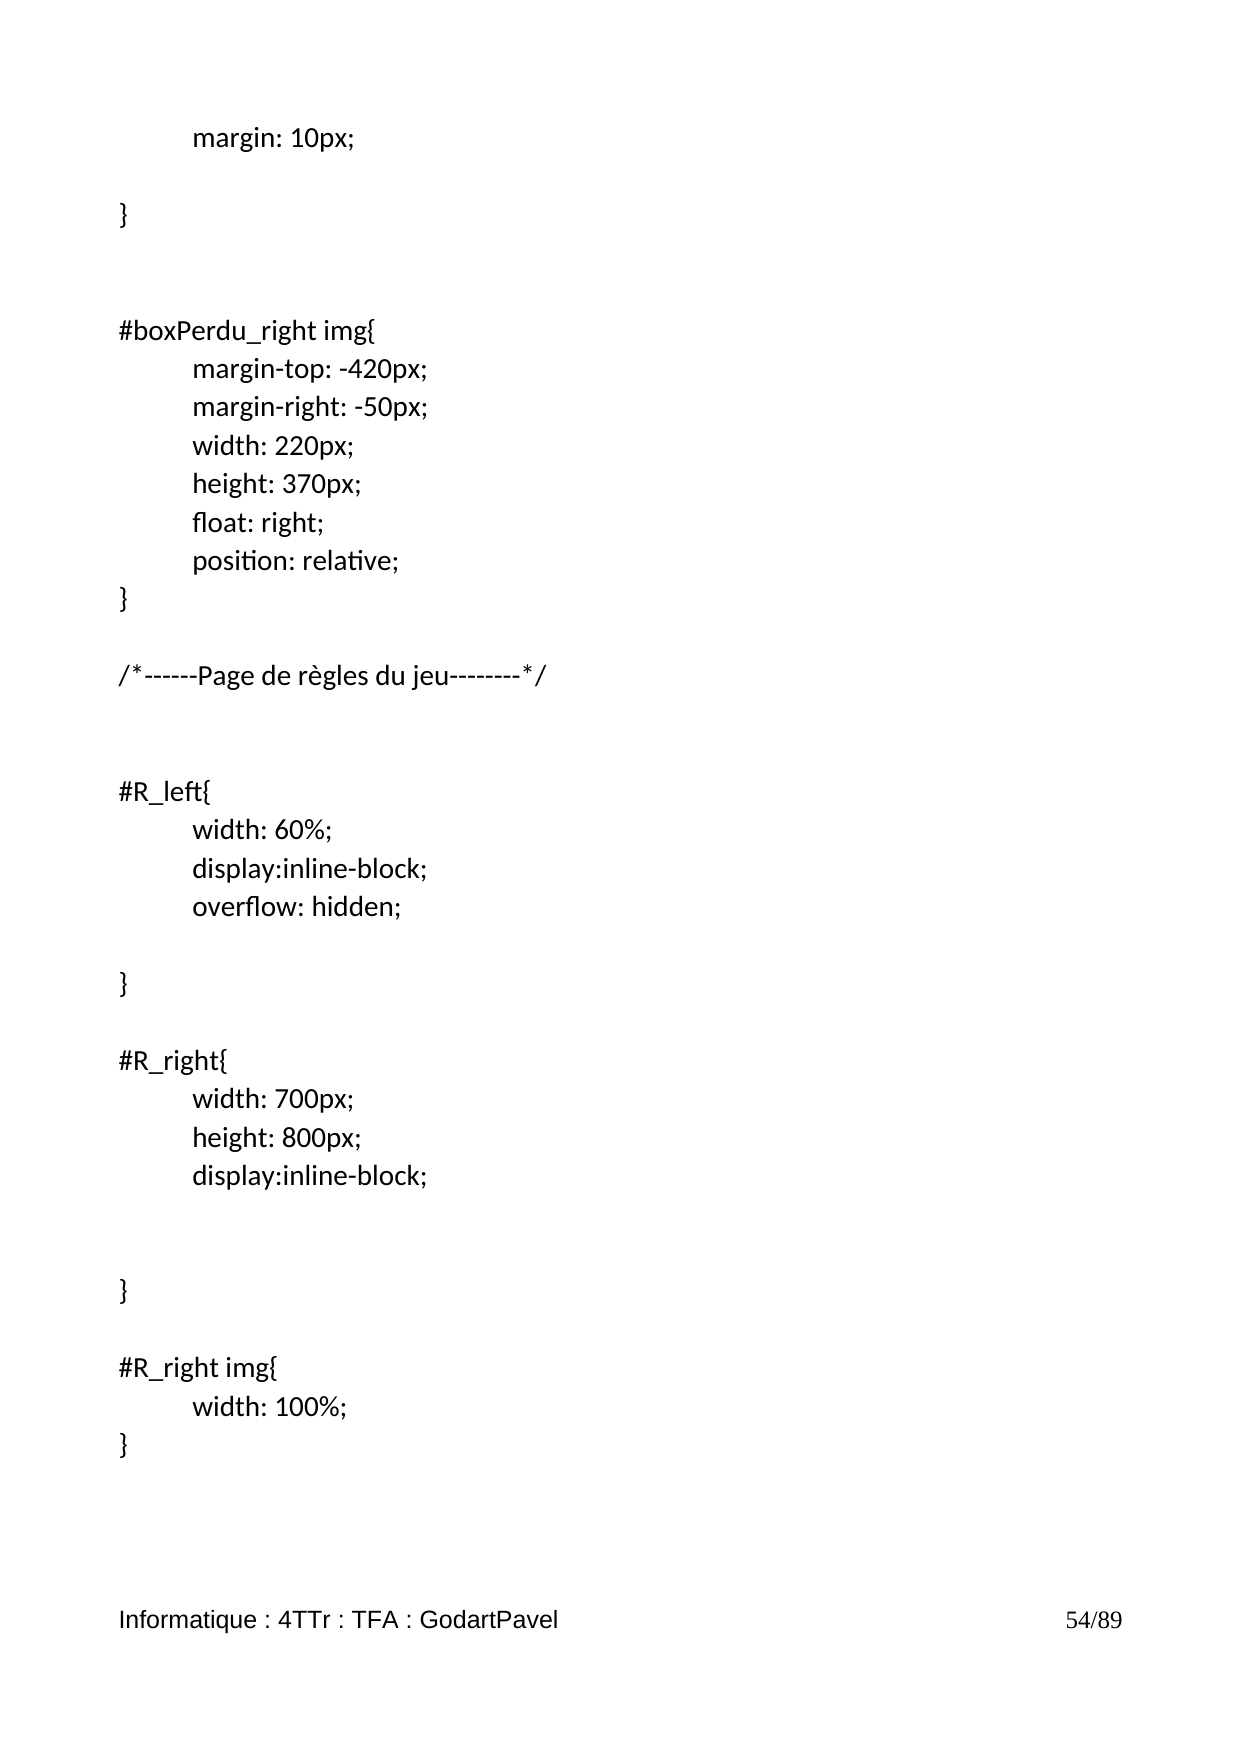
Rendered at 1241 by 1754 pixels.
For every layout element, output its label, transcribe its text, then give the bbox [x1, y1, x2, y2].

text margin-right: -50px; [118, 388, 1123, 424]
text } [118, 1272, 1123, 1308]
text float: right; [118, 504, 1123, 539]
text width: 100%; [118, 1388, 1123, 1423]
text } [118, 965, 1123, 1001]
text } [118, 1426, 1123, 1462]
text margin-top: -420px; [118, 350, 1123, 386]
text #R_right img{ [118, 1349, 1123, 1385]
text overflow: hidden; [118, 888, 1123, 924]
text #R_right{ [118, 1042, 1123, 1077]
text height: 370px; [118, 465, 1123, 501]
text width: 220px; [118, 427, 1123, 462]
text } [118, 581, 1123, 616]
text height: 800px; [118, 1119, 1123, 1154]
text /*------Page de règles du jeu--------*/ [118, 657, 1123, 693]
text width: 60%; [118, 811, 1123, 847]
text } [118, 196, 1123, 232]
text position: relative; [118, 542, 1123, 578]
text width: 700px; [118, 1080, 1123, 1116]
text display:inline-block; [118, 850, 1123, 885]
text #boxPerdu_right img{ [118, 312, 1123, 347]
text margin: 10px; [118, 119, 1123, 155]
text #R_left{ [118, 773, 1123, 808]
text display:inline-block; [118, 1157, 1123, 1193]
